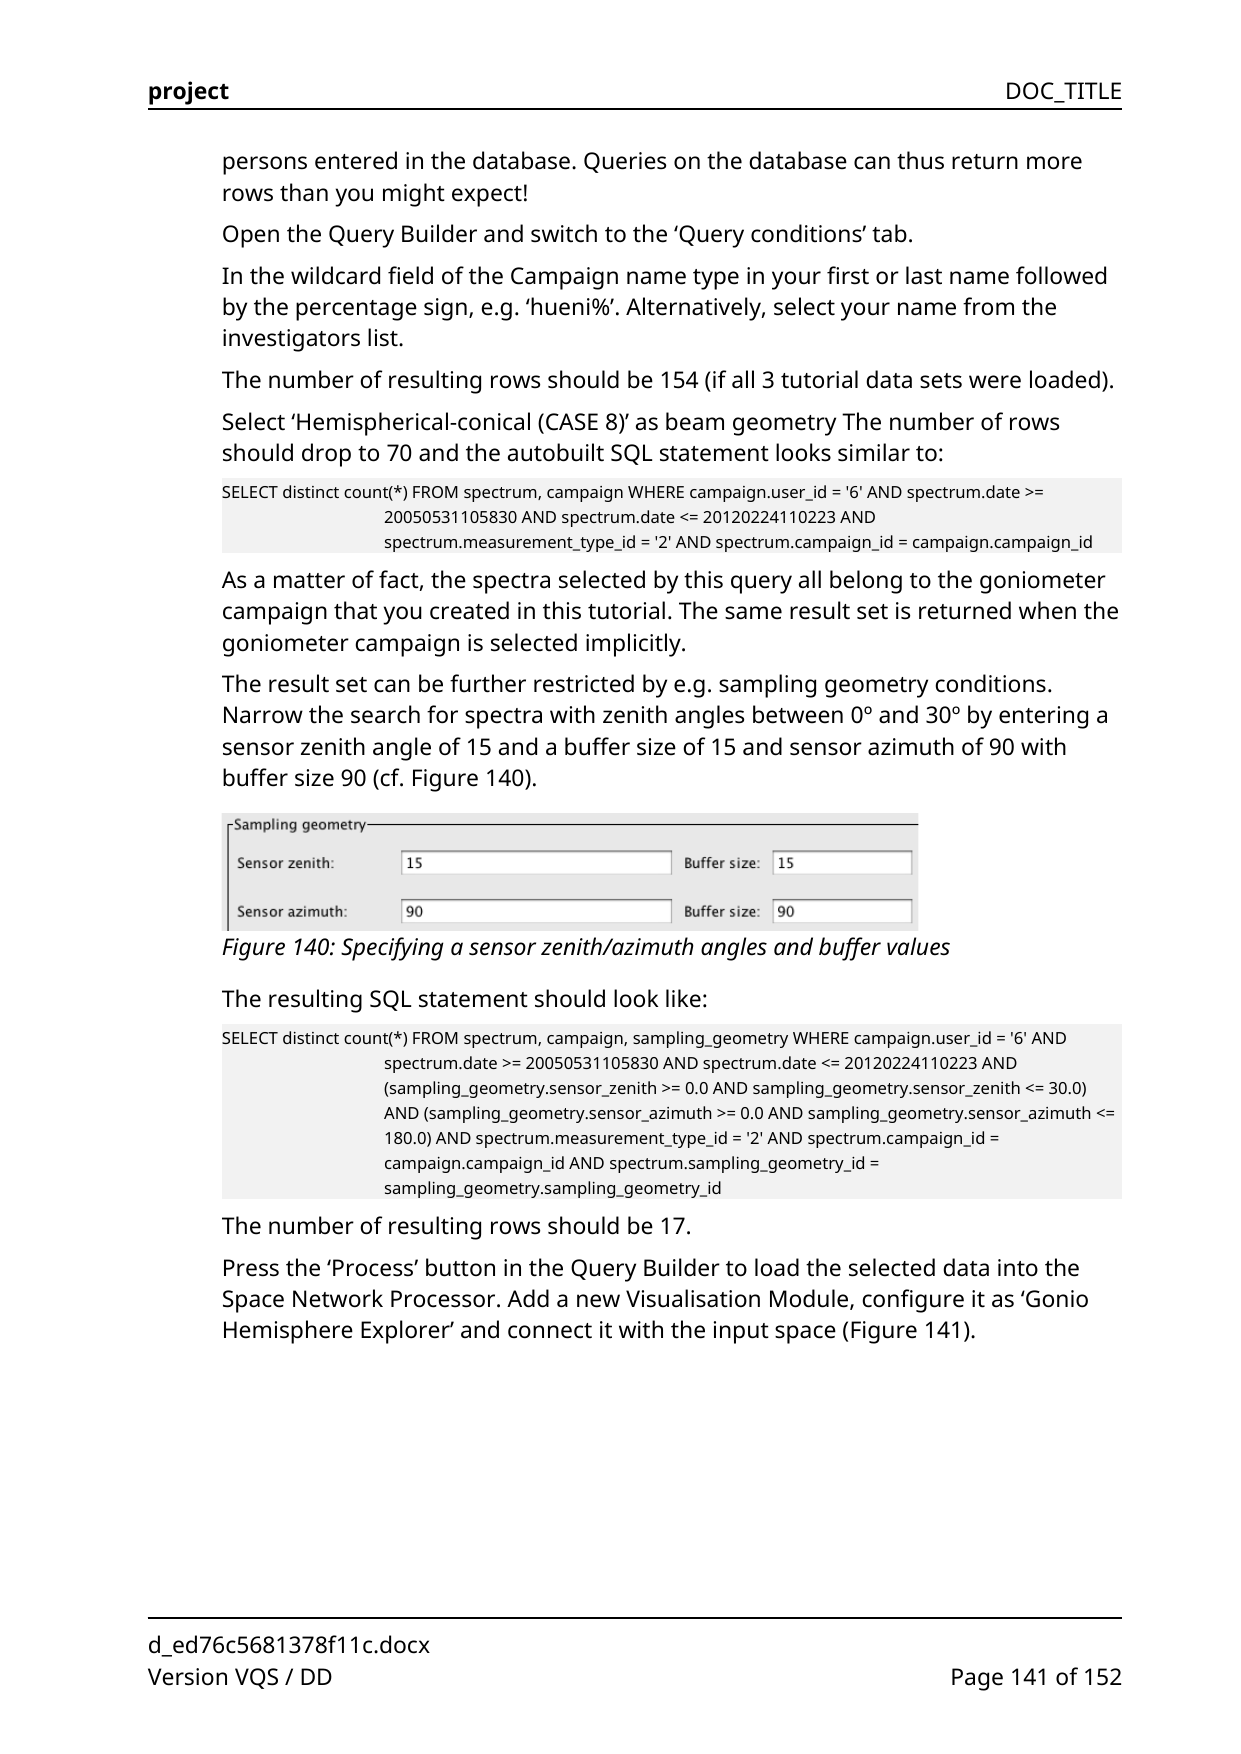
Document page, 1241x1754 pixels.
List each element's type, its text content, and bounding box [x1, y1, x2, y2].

text SELECT distinct count(*) FROM spectrum, campaign, sampling_geometry WHERE campaign.user_id = '6' AND spectrum.date >= 20050531105830 AND spectrum.date <= 20120224110223 AND (sampling_geometry.sensor_zenith >= 0.0 AND sampling_geometry.sensor_zenith <= 30.0) AND (sampling_geometry.sensor_azimuth >= 0.0 AND sampling_geometry.sensor_azimuth <= 180.0) AND spectrum.measurement_type_id = '2' AND spectrum.campaign_id = campaign.campaign_id AND spectrum.sampling_geometry_id = sampling_geometry.sampling_geometry_id [222, 1024, 1122, 1199]
text The resulting SQL statement should look like: [222, 983, 1122, 1014]
text The number of resulting rows should be 154 (if all 3 tutorial data sets were loaded). [222, 364, 1122, 395]
text In the wildcard field of the Campaign name type in your first or last name followed by the percentage sign, e.g. ‘hueni%’. Alternatively, select your name from the investigators list. [222, 260, 1122, 353]
text Open the Query Builder and switch to the ‘Query conditions’ tab. [222, 218, 1122, 249]
picture [221, 813, 919, 931]
text The number of resulting rows should be 17. [222, 1210, 1122, 1241]
text Select ‘Hemispherical-conical (CASE 8)’ as beam geometry The number of rows should drop to 70 and the autobuilt SQL statement looks similar to: [222, 406, 1122, 468]
text SELECT distinct count(*) FROM spectrum, campaign WHERE campaign.user_id = '6' AND spectrum.date >= 20050531105830 AND spectrum.date <= 20120224110223 AND spectrum.measurement_type_id = '2' AND spectrum.campaign_id = campaign.campaign_id [222, 478, 1122, 553]
text As a matter of fact, the spectra selected by this query all belong to the goniometer campaign that you created in this tutorial. The same result set is returned when the goniometer campaign is selected implicitly. [222, 564, 1122, 658]
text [222, 145, 1122, 208]
